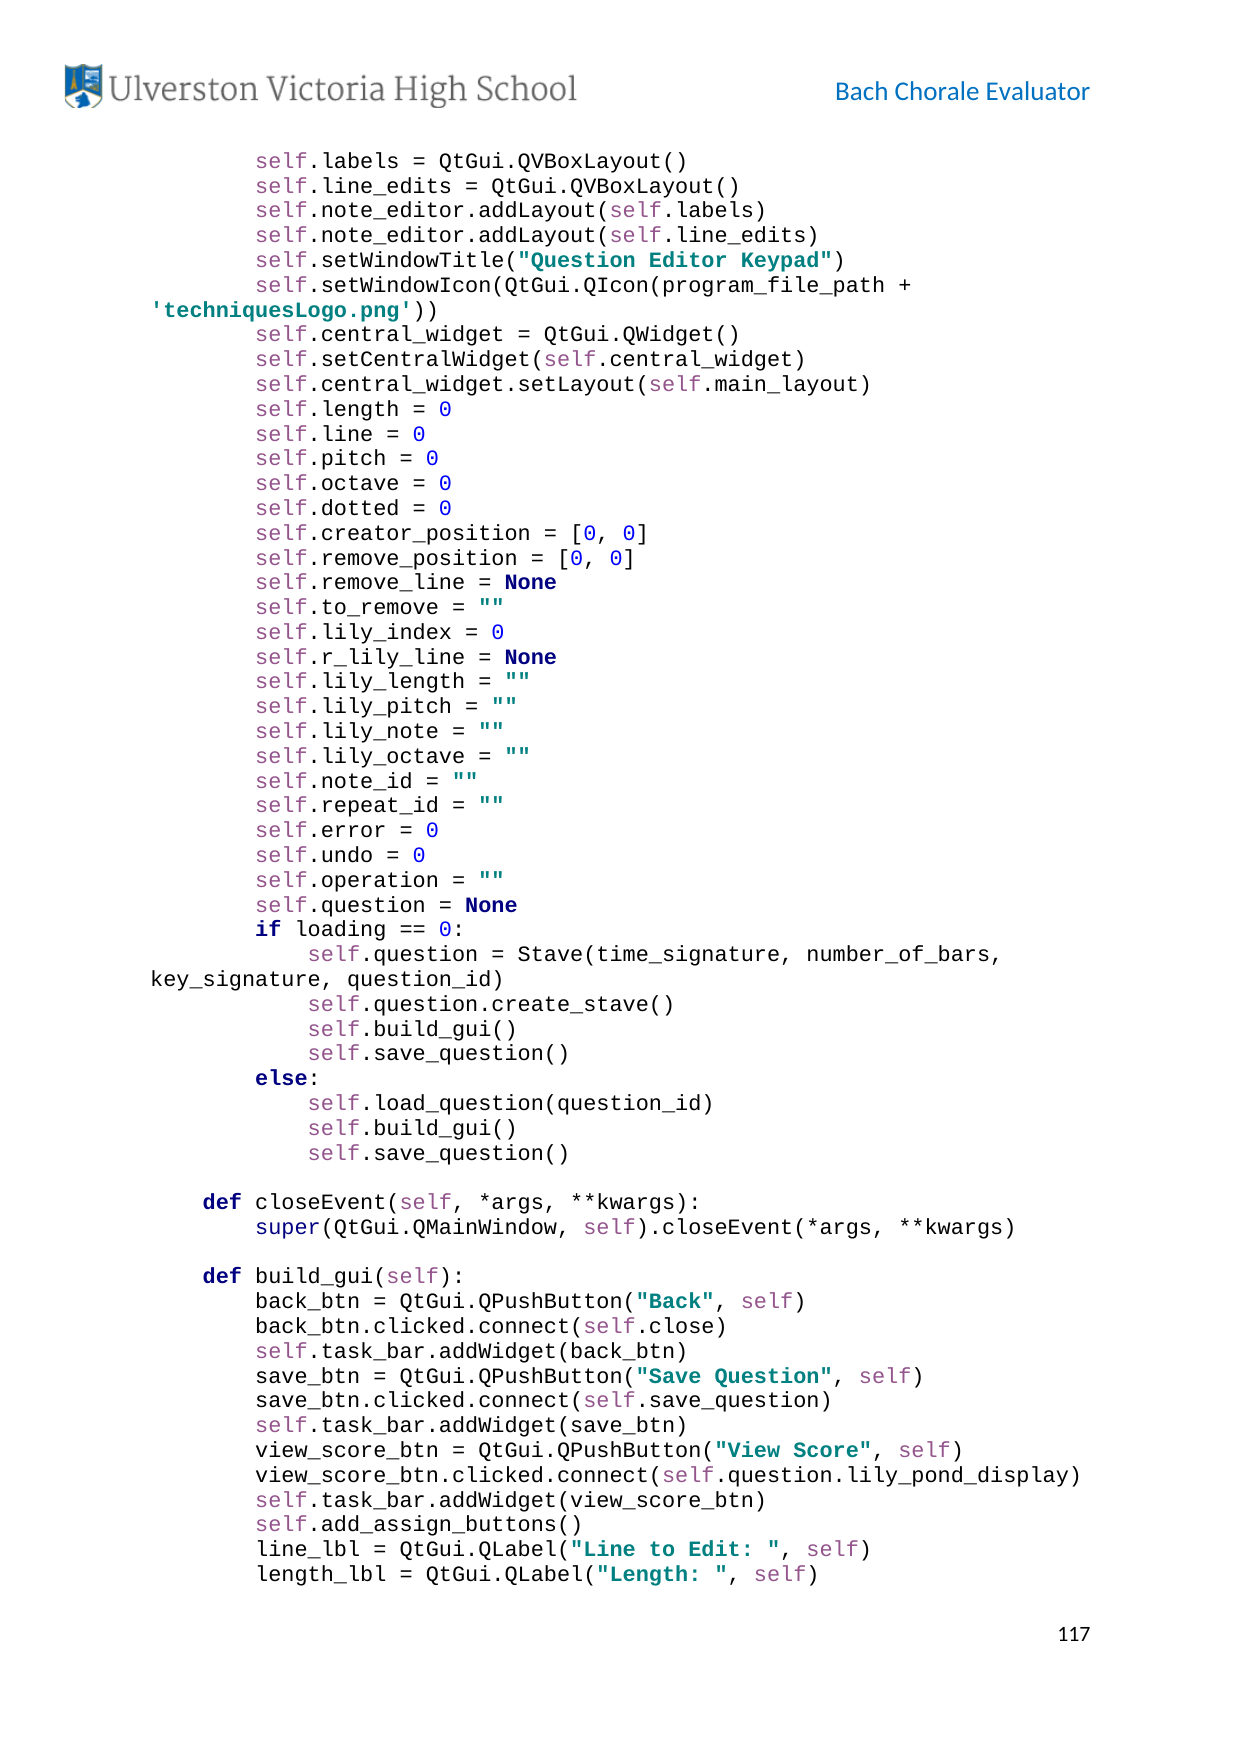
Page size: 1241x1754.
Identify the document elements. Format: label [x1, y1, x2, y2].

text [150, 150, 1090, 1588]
picture [64, 64, 579, 107]
